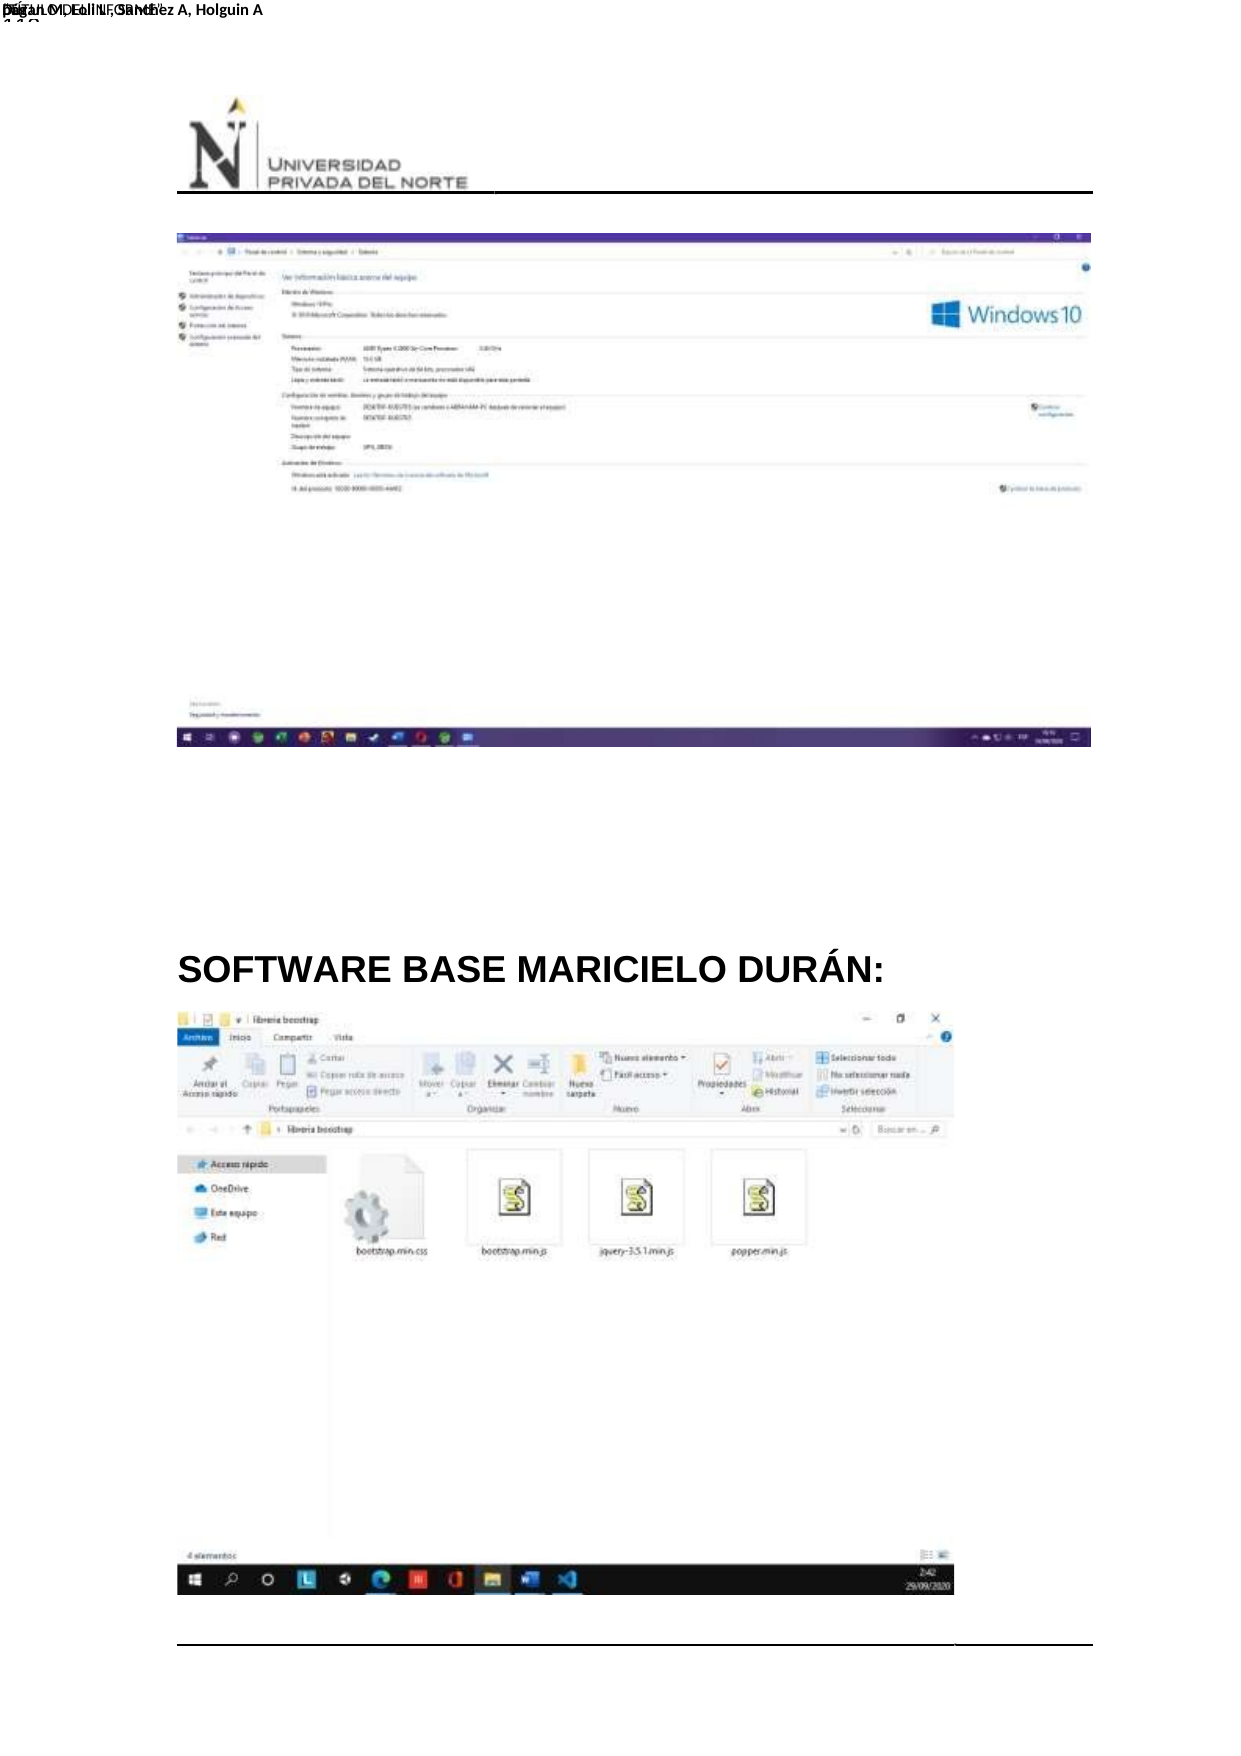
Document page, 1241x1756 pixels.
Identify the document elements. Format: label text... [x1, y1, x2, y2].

picture [176, 233, 1091, 747]
picture [177, 1011, 955, 1595]
picture [188, 95, 469, 191]
text SOFTWARE BASE MARICIELO DURÁN: [177, 947, 1180, 990]
